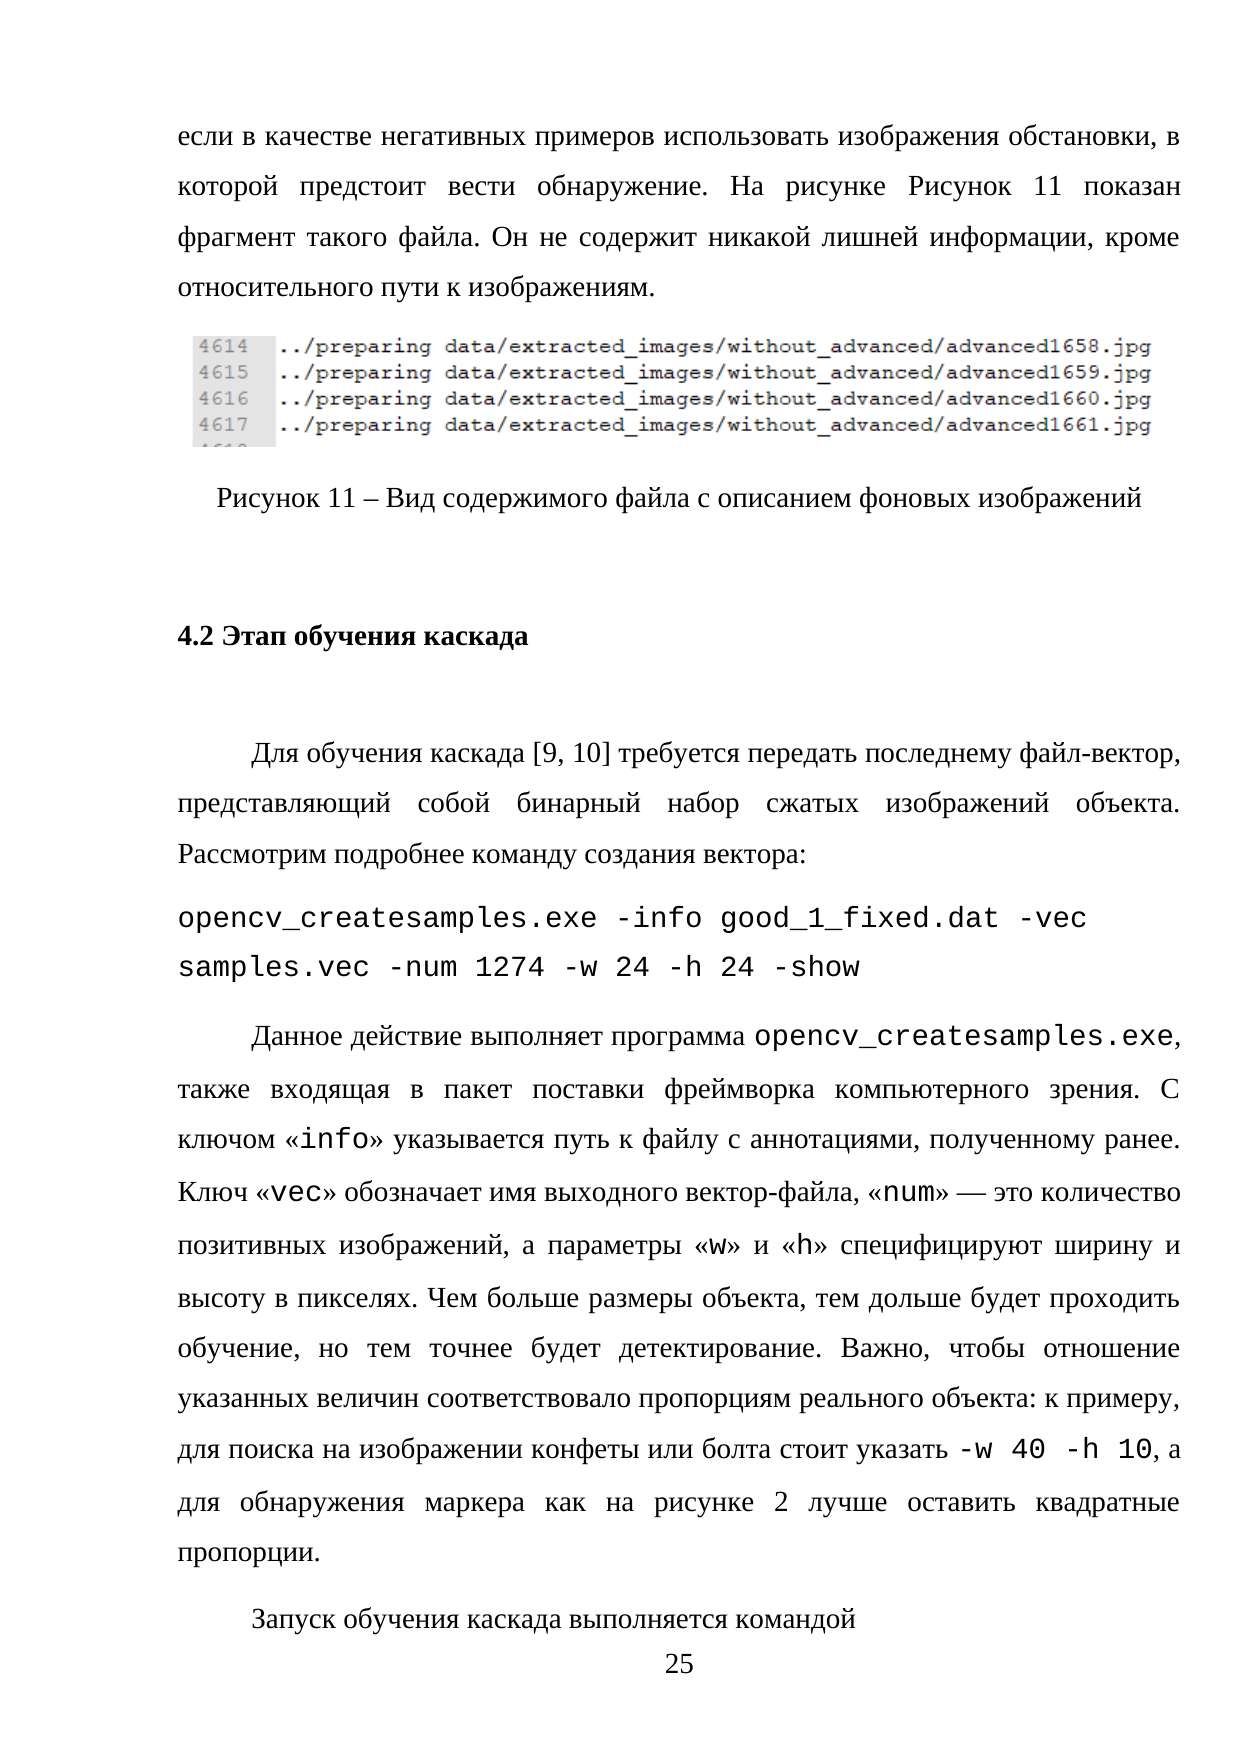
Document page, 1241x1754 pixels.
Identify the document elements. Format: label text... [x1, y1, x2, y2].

text Запуск обучения каскада выполняется командой [177, 1601, 1181, 1634]
subtitle 4.2 Этап обучения каскада [177, 618, 1181, 651]
text Данное действие выполняет программа opencv_createsamples.exe, также входящая в пакет поставки фреймворка компьютерного зрения. С ключом «info» указывается путь к файлу с аннотациями, полученному ранее. Ключ «vec» обозначает имя выходного вектор-файла, «num» — это количество позитивных изображений, а параметры «w» и «h» специфицируют ширину и высоту в пикселях. Чем больше размеры объекта, тем дольше будет проходить обучение, но тем точнее будет детектирование. Важно, чтобы отношение указанных величин соответствовало пропорциям реального объекта: к примеру, для поиска на изображении конфеты или болта стоит указать -w 40 -h 10, а для обнаружения маркера как на рисунке 2 лучше оставить квадратные пропорции. [177, 1018, 1181, 1567]
text Для обучения каскада [9, 10] требуется передать последнему файл-вектор, представляющий собой бинарный набор сжатых изображений объекта. Рассмотрим подробнее команду создания вектора: [177, 735, 1181, 869]
picture [192, 336, 1166, 447]
text opencv_createsamples.exe -info good_1_fixed.dat -vec samples.vec -num 1274 -w 24 -h 24 -show [177, 903, 1181, 985]
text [177, 118, 1181, 303]
